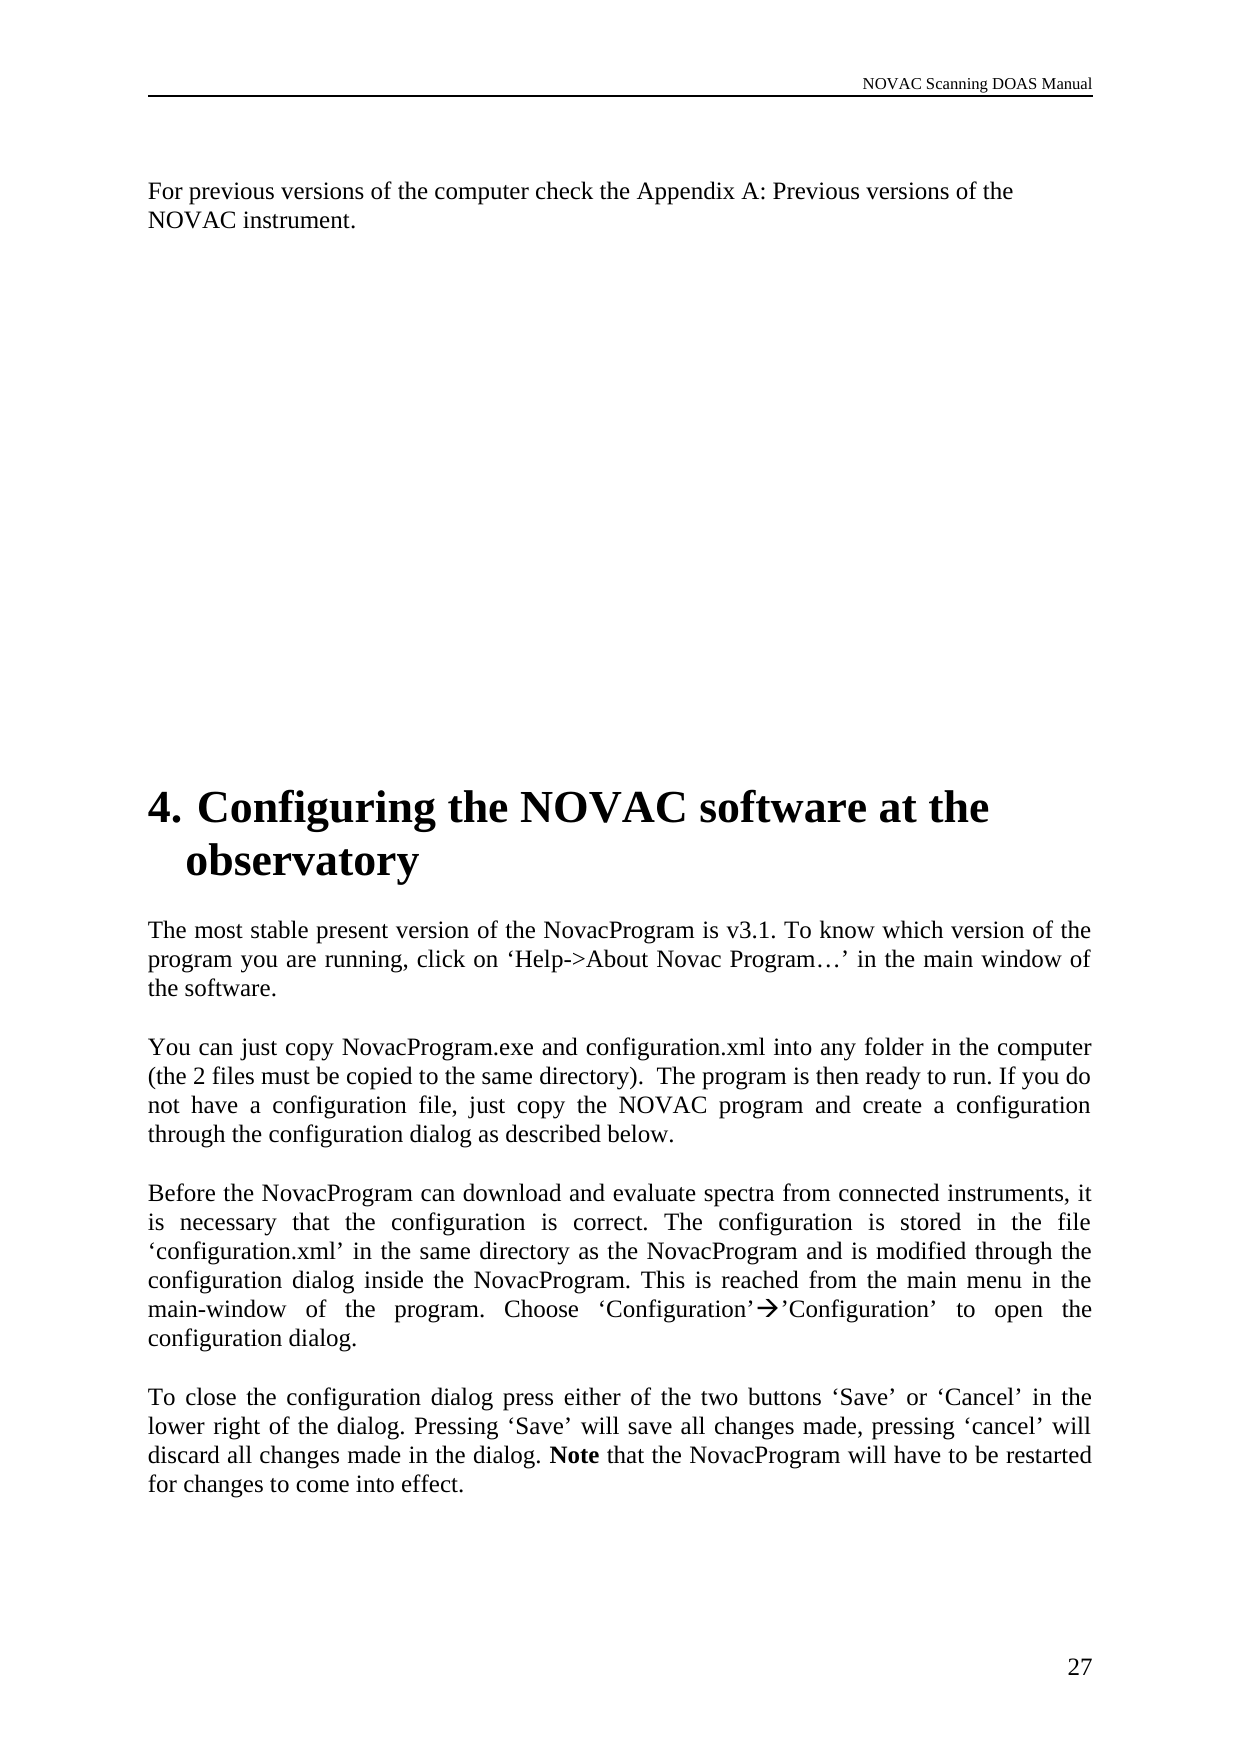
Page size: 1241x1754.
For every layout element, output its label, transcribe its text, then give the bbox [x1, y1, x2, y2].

text Before the NovacProgram can download and evaluate spectra from connected instruments, it is necessary that the configuration is correct. The configuration is stored in the file ‘configuration.xml’ in the same directory as the NovacProgram and is modified through the configuration dialog inside the NovacProgram. This is reached from the main menu in the main-window of the program. Choose ‘Configuration’’Configuration’ to open the configuration dialog. [148, 1177, 1093, 1352]
text You can just copy NovacProgram.exe and configuration.xml into any folder in the computer (the 2 files must be copied to the same directory). The program is then ready to run. If you do not have a configuration file, just copy the NOVAC program and create a configuration through the configuration dialog as described below. [148, 1031, 1093, 1148]
text For previous versions of the computer check the Appendix A: Previous versions of the NOVAC instrument. [148, 176, 1093, 234]
text To close the configuration dialog press either of the two buttons ‘Save’ or ‘Cancel’ in the lower right of the dialog. Pressing ‘Save’ will save all changes made, pressing ‘cancel’ will discard all changes made in the dialog. Note that the NovacProgram will have to be restarted for changes to come into effect. [148, 1381, 1093, 1498]
subtitle Configuring the NOVAC software at the observatory [148, 780, 1093, 886]
text The most stable present version of the NovacProgram is v3.1. To know which version of the program you are running, click on ‘Help->About Novac Program…’ in the main window of the software. [148, 915, 1093, 1002]
